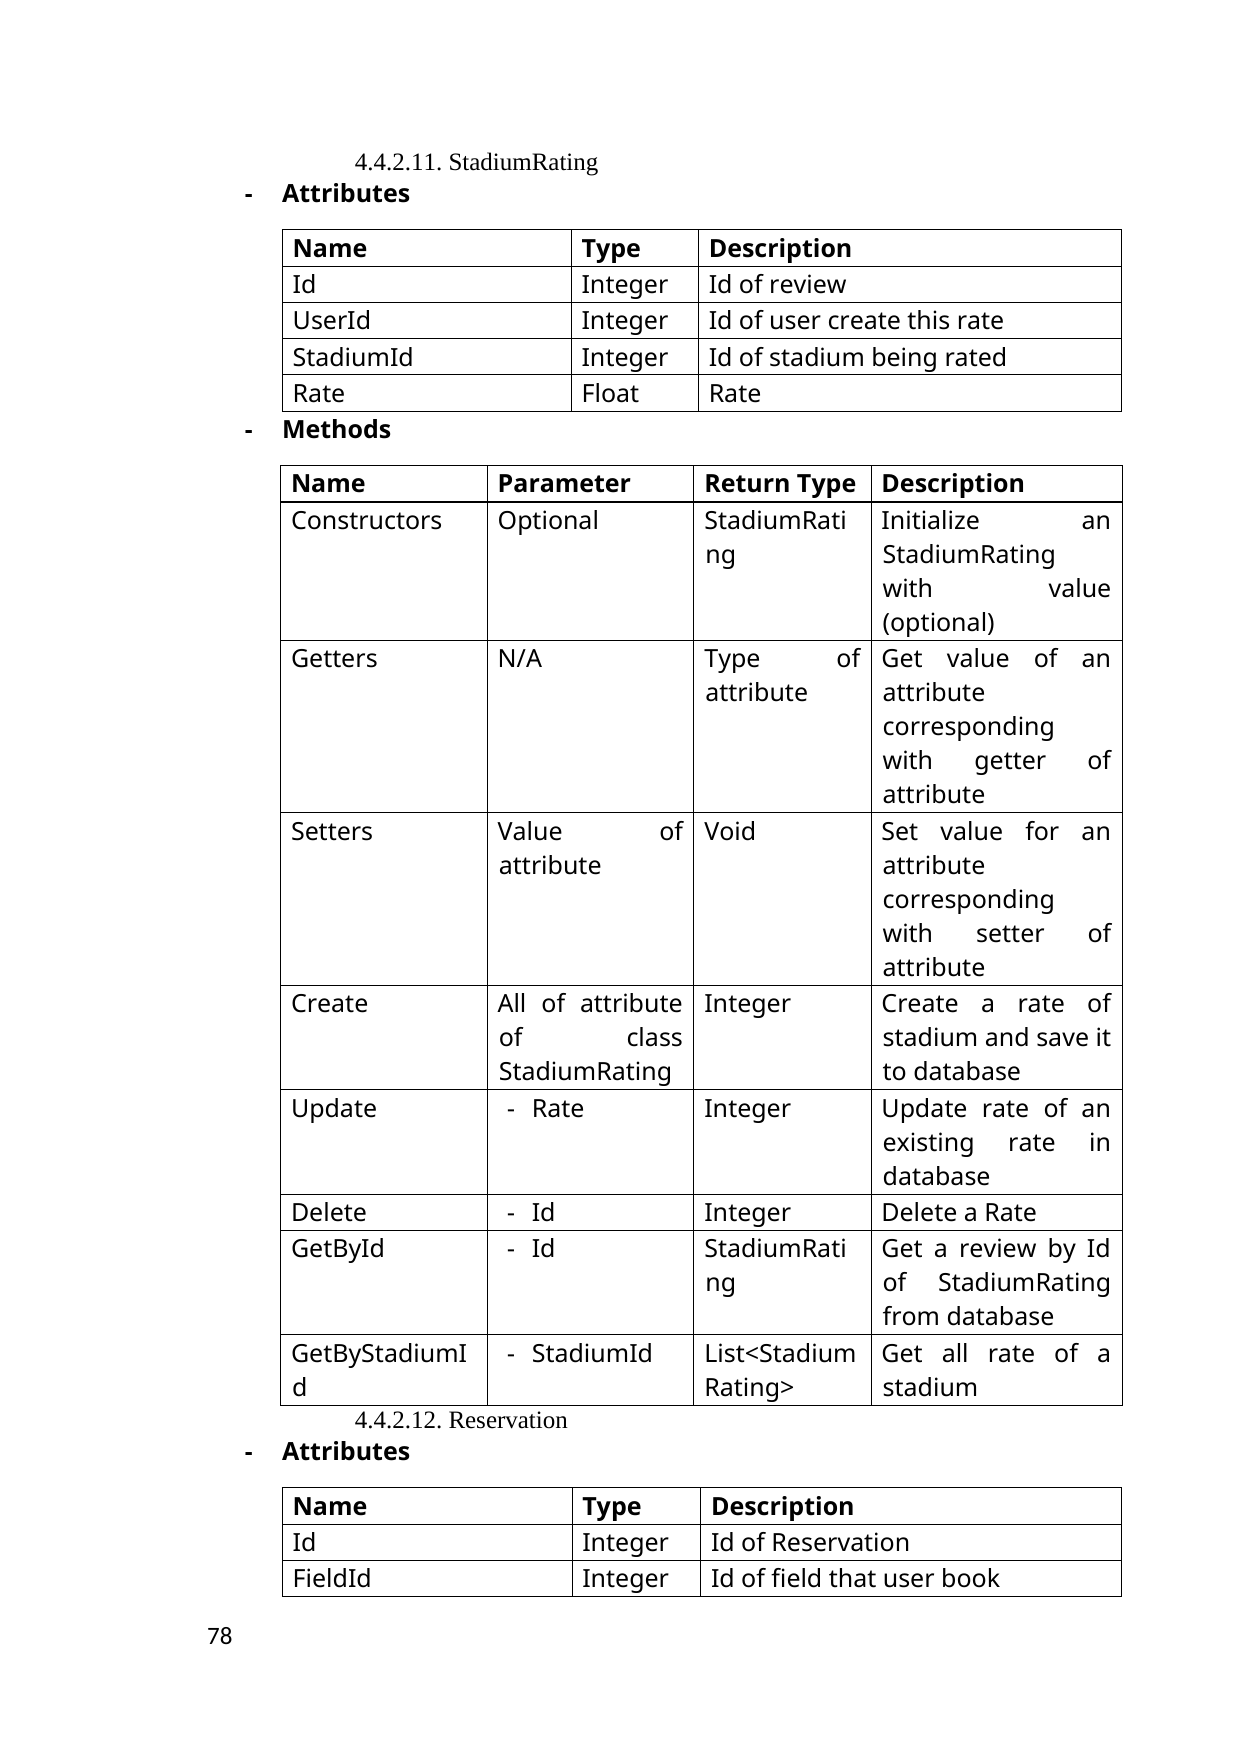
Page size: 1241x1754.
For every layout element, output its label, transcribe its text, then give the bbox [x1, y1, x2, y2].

table_header Parameter [488, 466, 693, 501]
table_cell Id [488, 1195, 693, 1230]
table_cell All of attribute of class StadiumRating [488, 986, 693, 1089]
table_cell Void [694, 813, 871, 985]
subtitle StadiumRating [354, 148, 1122, 176]
table_cell Integer [572, 339, 698, 374]
table_cell Constructors [281, 503, 487, 640]
table_cell Get all rate of a stadium [872, 1335, 1122, 1404]
table_cell Rate [283, 375, 571, 411]
table_cell Id [283, 1525, 572, 1560]
table_header Description [699, 230, 1121, 266]
table_cell N/A [488, 641, 693, 812]
table_cell Id of review [699, 267, 1121, 302]
table_cell Integer [572, 303, 698, 338]
table_cell Id [488, 1231, 693, 1334]
table_cell Integer [694, 986, 871, 1089]
table_cell List<Stadium Rating> [694, 1335, 871, 1404]
table_header Description [701, 1488, 1121, 1523]
table_cell Delete [281, 1195, 487, 1230]
table_header Description [872, 466, 1122, 501]
table_cell Integer [573, 1561, 700, 1596]
table_cell StadiumId [283, 339, 571, 374]
table_cell Integer [694, 1195, 871, 1230]
table_cell Optional [488, 503, 693, 640]
table_cell Update [281, 1090, 487, 1193]
table_cell Initialize an StadiumRating with value (optional) [872, 503, 1122, 640]
table_cell StadiumId [488, 1335, 693, 1404]
table_cell Integer [572, 267, 698, 302]
table_header Type [573, 1488, 700, 1523]
table_cell Id of stadium being rated [699, 339, 1121, 374]
table_cell Get value of an attribute corresponding with getter of attribute [872, 641, 1122, 812]
table_cell Value of attribute [488, 813, 693, 985]
table_cell Id of Reservation [701, 1525, 1121, 1560]
table_cell Id of field that user book [701, 1561, 1121, 1596]
table_cell Integer [694, 1090, 871, 1193]
list Methods [244, 412, 1122, 446]
table_cell Setters [281, 813, 487, 985]
table_cell Create a rate of stadium and save it to database [872, 986, 1122, 1089]
table_header Name [281, 466, 487, 501]
table_cell GetByStadiumId [281, 1335, 487, 1404]
table_header Name [283, 230, 571, 266]
table_header Type [572, 230, 698, 266]
list Attributes [244, 176, 1122, 210]
table_cell StadiumRating [694, 1231, 871, 1334]
table_header Return Type [694, 466, 871, 501]
table_cell Delete a Rate [872, 1195, 1122, 1230]
table_cell Set value for an attribute corresponding with setter of attribute [872, 813, 1122, 985]
subtitle Reservation [354, 1406, 1122, 1434]
table_cell Create [281, 986, 487, 1089]
table_cell Rate [488, 1090, 693, 1193]
table_cell Getters [281, 641, 487, 812]
table_cell Float [572, 375, 698, 411]
table_cell Get a review by Id of StadiumRating from database [872, 1231, 1122, 1334]
table_cell StadiumRating [694, 503, 871, 640]
table_cell Update rate of an existing rate in database [872, 1090, 1122, 1193]
table_cell Integer [573, 1525, 700, 1560]
table_cell Id of user create this rate [699, 303, 1121, 338]
table_cell UserId [283, 303, 571, 338]
table_cell Type of attribute [694, 641, 871, 812]
table_header Name [283, 1488, 572, 1523]
table_cell Rate [699, 375, 1121, 411]
table_cell Id [283, 267, 571, 302]
table_cell GetById [281, 1231, 487, 1334]
list Attributes [244, 1434, 1122, 1468]
table_cell FieldId [283, 1561, 572, 1596]
